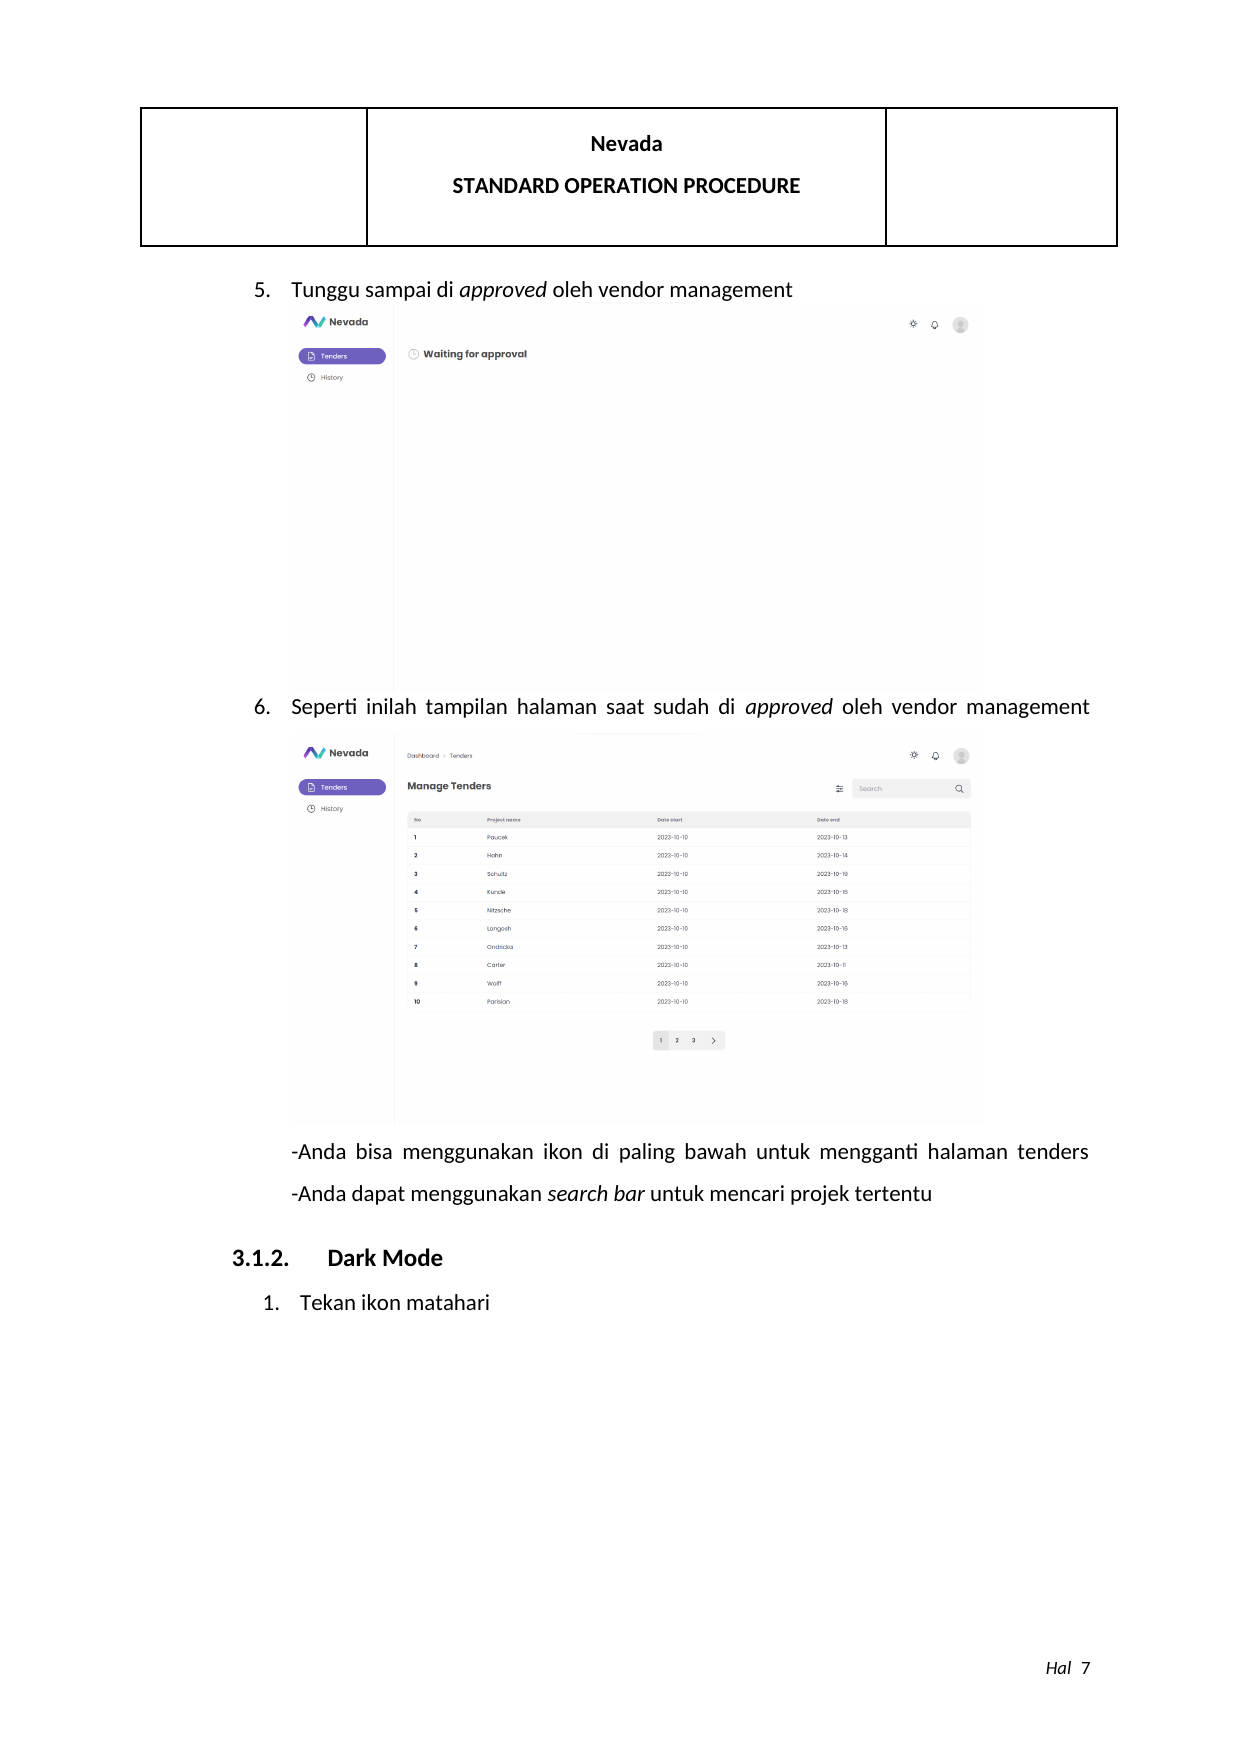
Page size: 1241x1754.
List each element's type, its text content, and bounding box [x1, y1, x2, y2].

picture [291, 302, 983, 692]
subtitle Dark Mode [290, 1242, 1090, 1273]
picture [291, 733, 984, 1124]
list Tekan ikon matahari [262, 1288, 1090, 1316]
